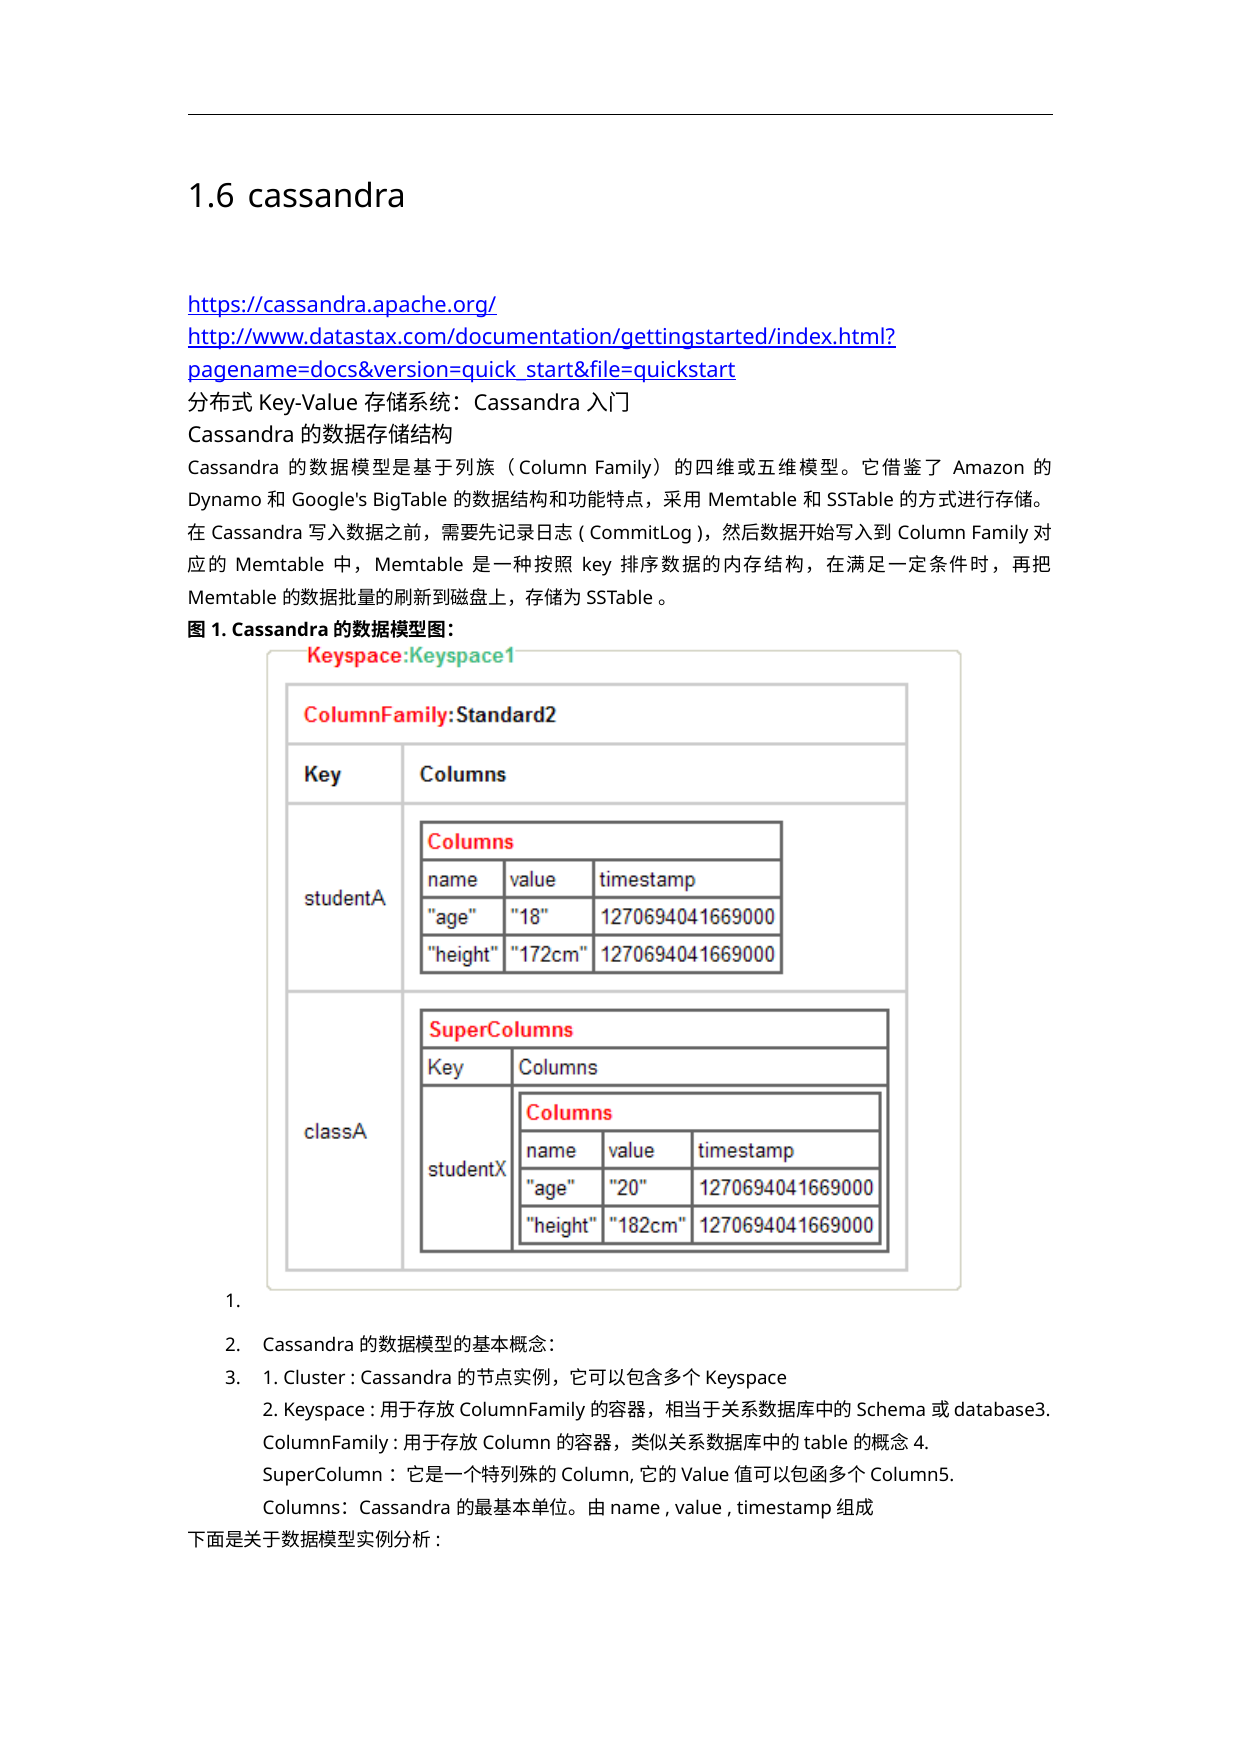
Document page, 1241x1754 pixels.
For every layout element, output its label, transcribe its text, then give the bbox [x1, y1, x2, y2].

text 图 1. Cassandra 的数据模型图： [187, 612, 1053, 645]
text Cassandra 的数据存储结构 [187, 417, 1053, 450]
text 下面是关于数据模型实例分析 : [187, 1522, 1053, 1555]
text Cassandra 的数据模型是基于列族（Column Family）的四维或五维模型。它借鉴了 Amazon 的 Dynamo 和 Google's BigTable 的数据结构和功能特点，采用 Memtable 和 SSTable 的方式进行存储。在 Cassandra 写入数据之前，需要先记录日志 ( CommitLog )，然后数据开始写入到 Column Family 对应的 Memtable 中，Memtable 是一种按照 key 排序数据的内存结构，在满足一定条件时，再把 Memtable 的数据批量的刷新到磁盘上，存储为 SSTable 。 [187, 450, 1053, 612]
list Cassandra 的数据模型的基本概念： [225, 1327, 1053, 1360]
picture [262, 644, 979, 1294]
subtitle cassandra [187, 162, 1053, 227]
list 1. Cluster : Cassandra 的节点实例，它可以包含多个 Keyspace 2. Keyspace : 用于存放 ColumnFamily 的容器，相当于关系数据库中的 Schema 或 database3. ColumnFamily : 用于存放 Column 的容器，类似关系数据库中的 table 的概念 4. SuperColumn ：它是一个特列殊的 Column, 它的 Value 值可以包函多个 Column5. Columns：Cassandra 的最基本单位。由 name , value , timestamp 组成 [225, 1360, 1053, 1522]
text 分布式 Key-Value 存储系统：Cassandra 入门 [187, 385, 1053, 417]
text https://cassandra.apache.org/ [187, 287, 1053, 320]
text http://www.datastax.com/documentation/gettingstarted/index.html?pagename=docs&version=quick_start&file=quickstart [187, 320, 1053, 385]
